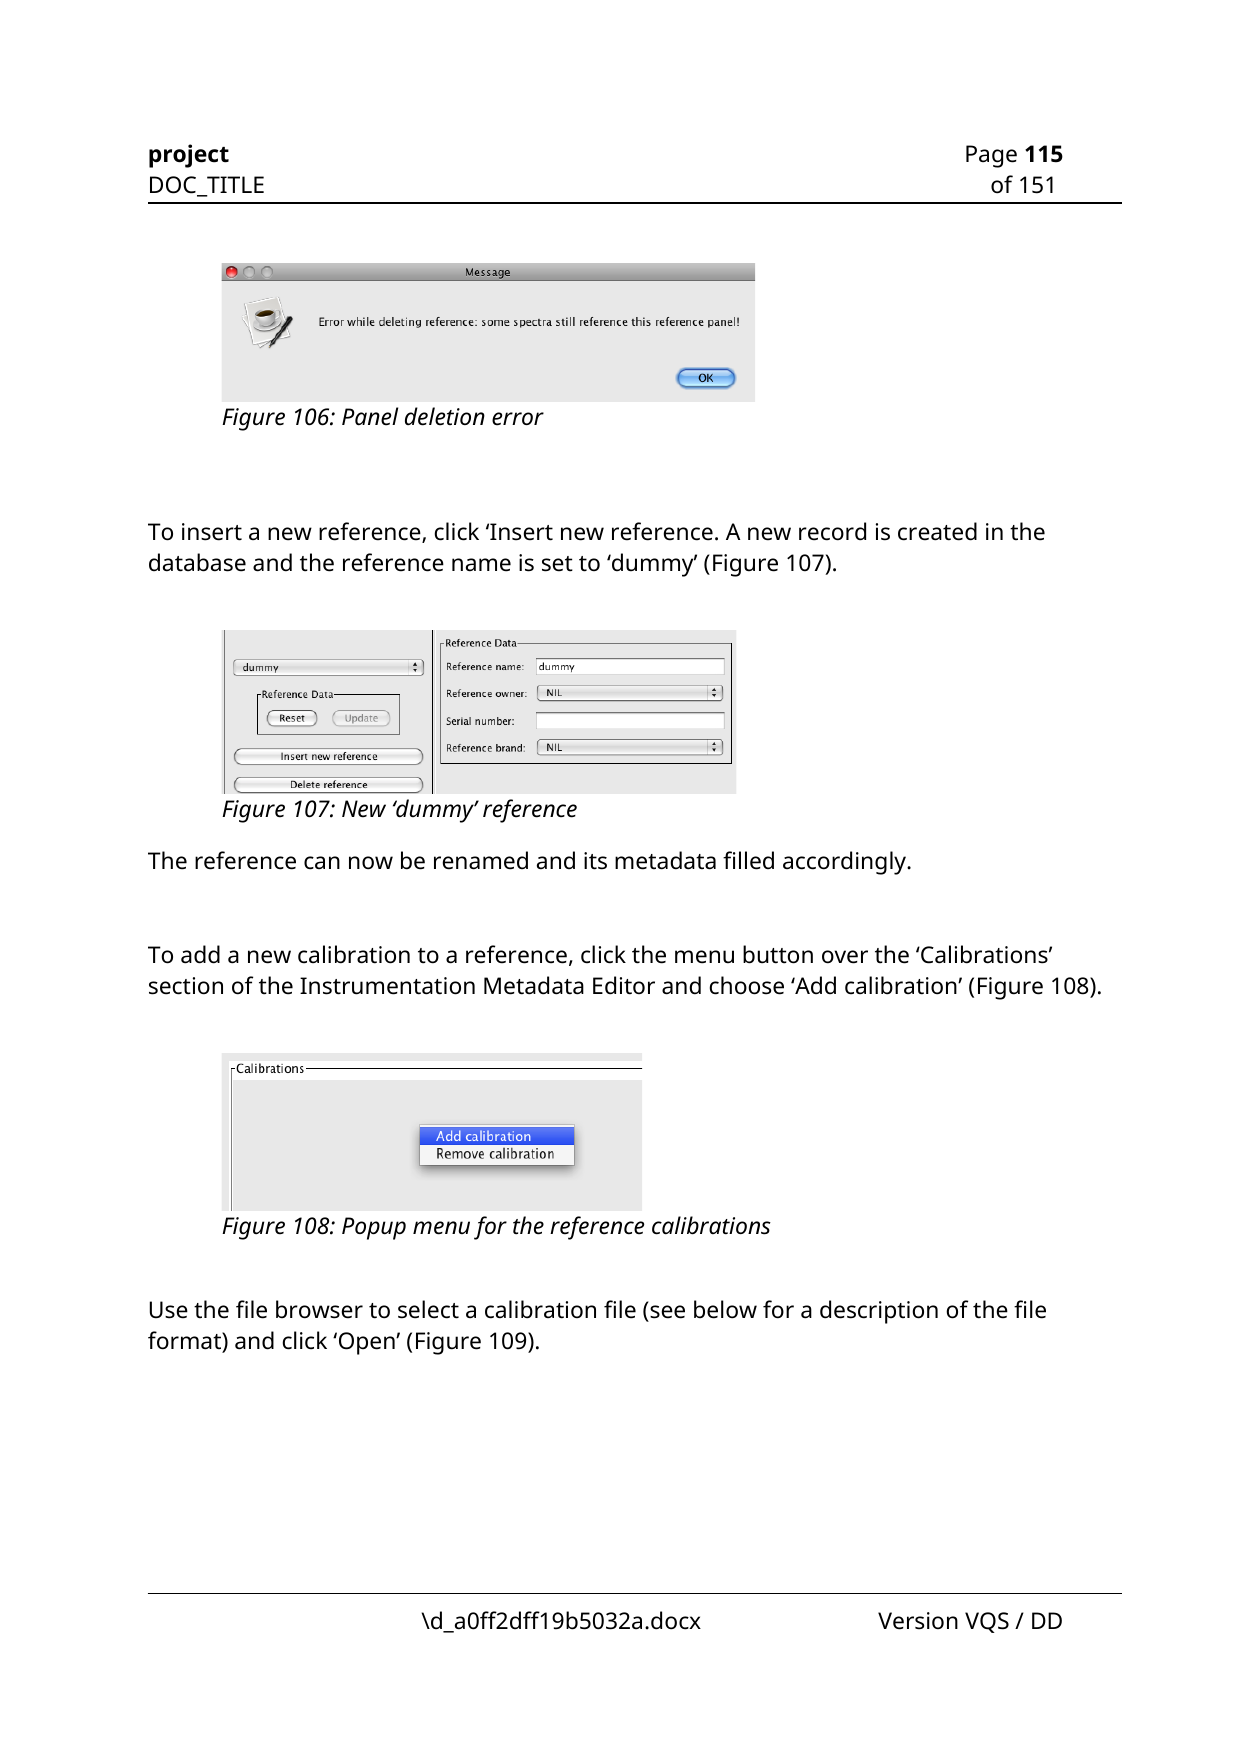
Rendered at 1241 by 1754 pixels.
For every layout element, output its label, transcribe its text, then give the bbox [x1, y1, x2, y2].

text Figure 107: New ‘dummy’ reference [222, 793, 1122, 824]
text Use the file browser to select a calibration file (see below for a description of the file format) and click ‘Open’ (Figure 109). [148, 1293, 1122, 1356]
text The reference can now be renamed and its metadata filled accordingly. [148, 845, 1122, 876]
picture [221, 1053, 643, 1211]
picture [221, 263, 756, 402]
text Figure 108: Popup menu for the reference calibrations [222, 1210, 1122, 1241]
text To add a new calibration to a reference, click the menu button over the ‘Calibrations’ section of the Instrumentation Metadata Editor and choose ‘Add calibration’ (Figure 108). [148, 939, 1122, 1001]
text To insert a new reference, click ‘Insert new reference. A new record is created in the database and the reference name is set to ‘dummy’ (Figure 107). [148, 516, 1122, 578]
text Figure 106: Panel deletion error [222, 401, 1122, 432]
picture [221, 630, 737, 794]
